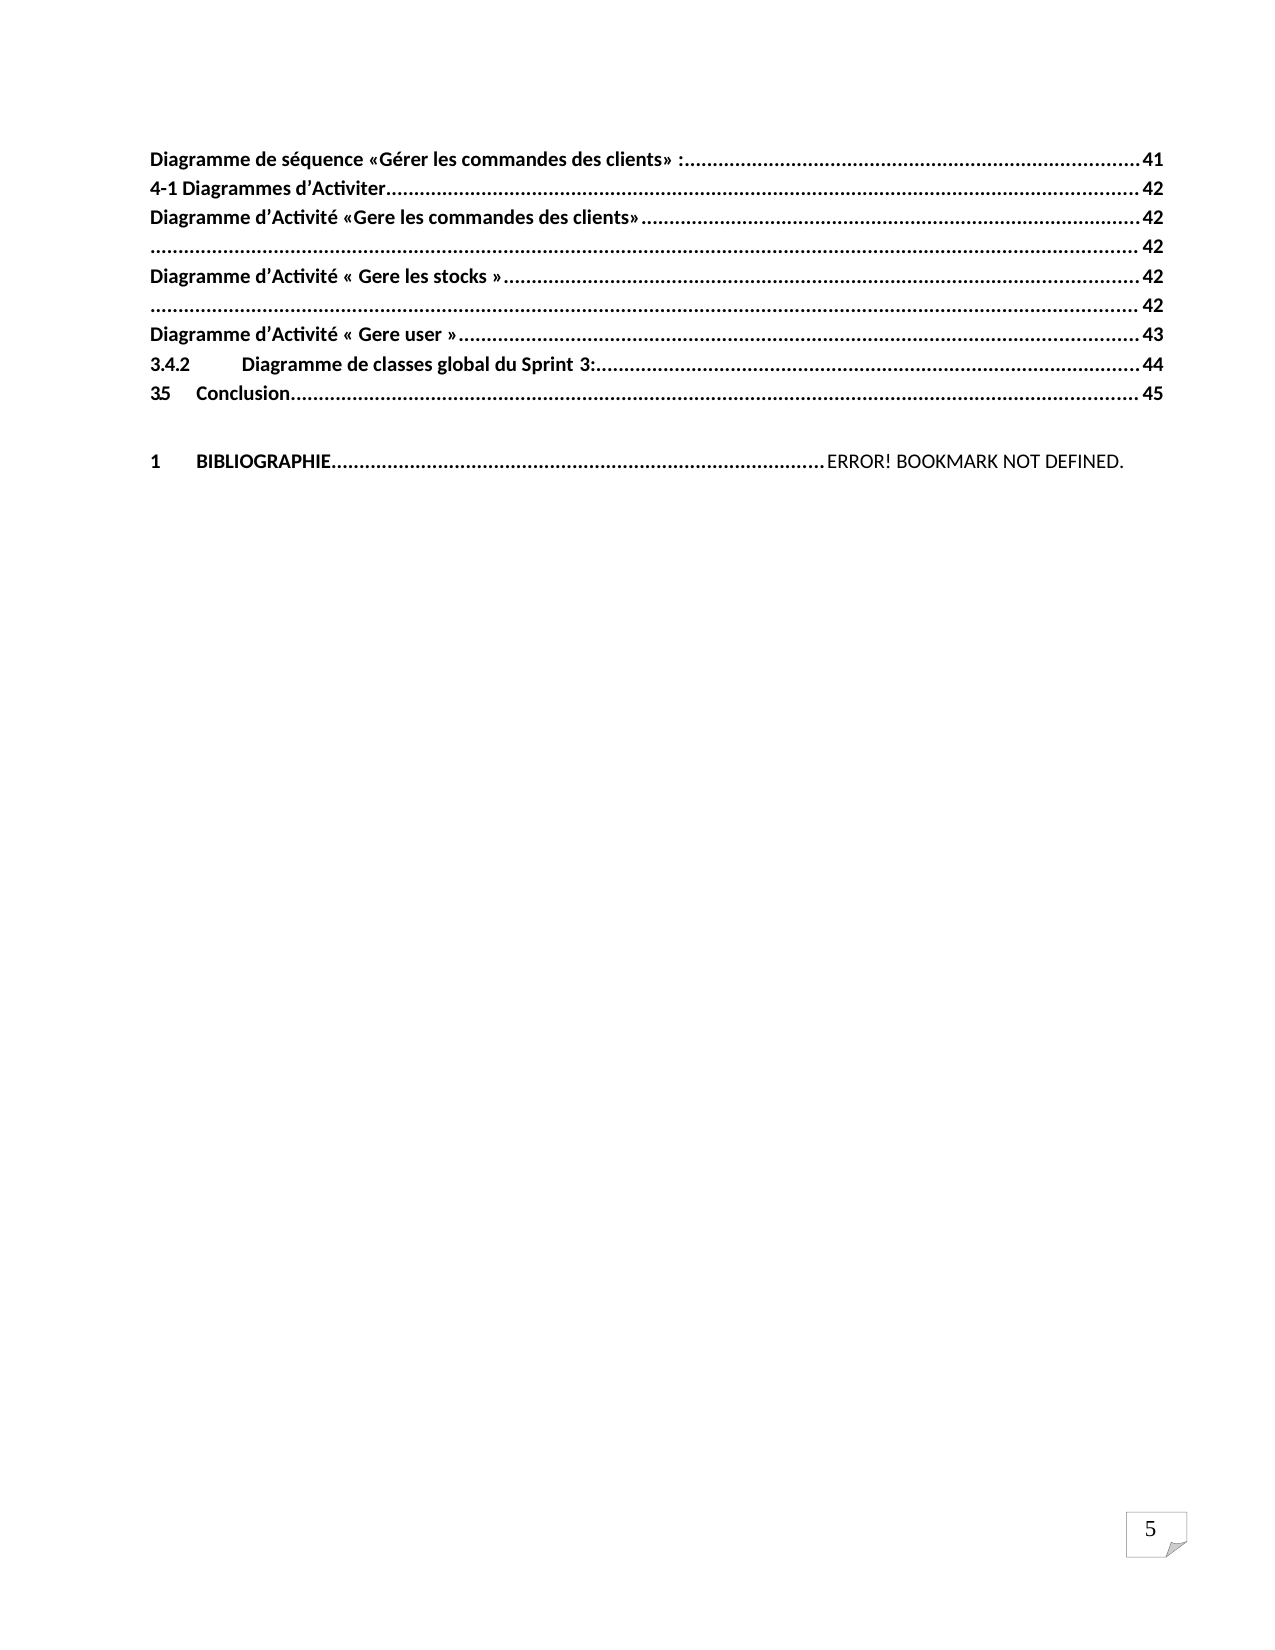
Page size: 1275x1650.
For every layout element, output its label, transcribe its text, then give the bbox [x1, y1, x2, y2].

picture [1165, 1541, 1171, 1556]
picture [1168, 1544, 1181, 1554]
picture [1168, 1543, 1187, 1557]
list BIBLIOGRAPHIE ERROR! BOOKMARK NOT DEFINED. [150, 448, 1164, 474]
